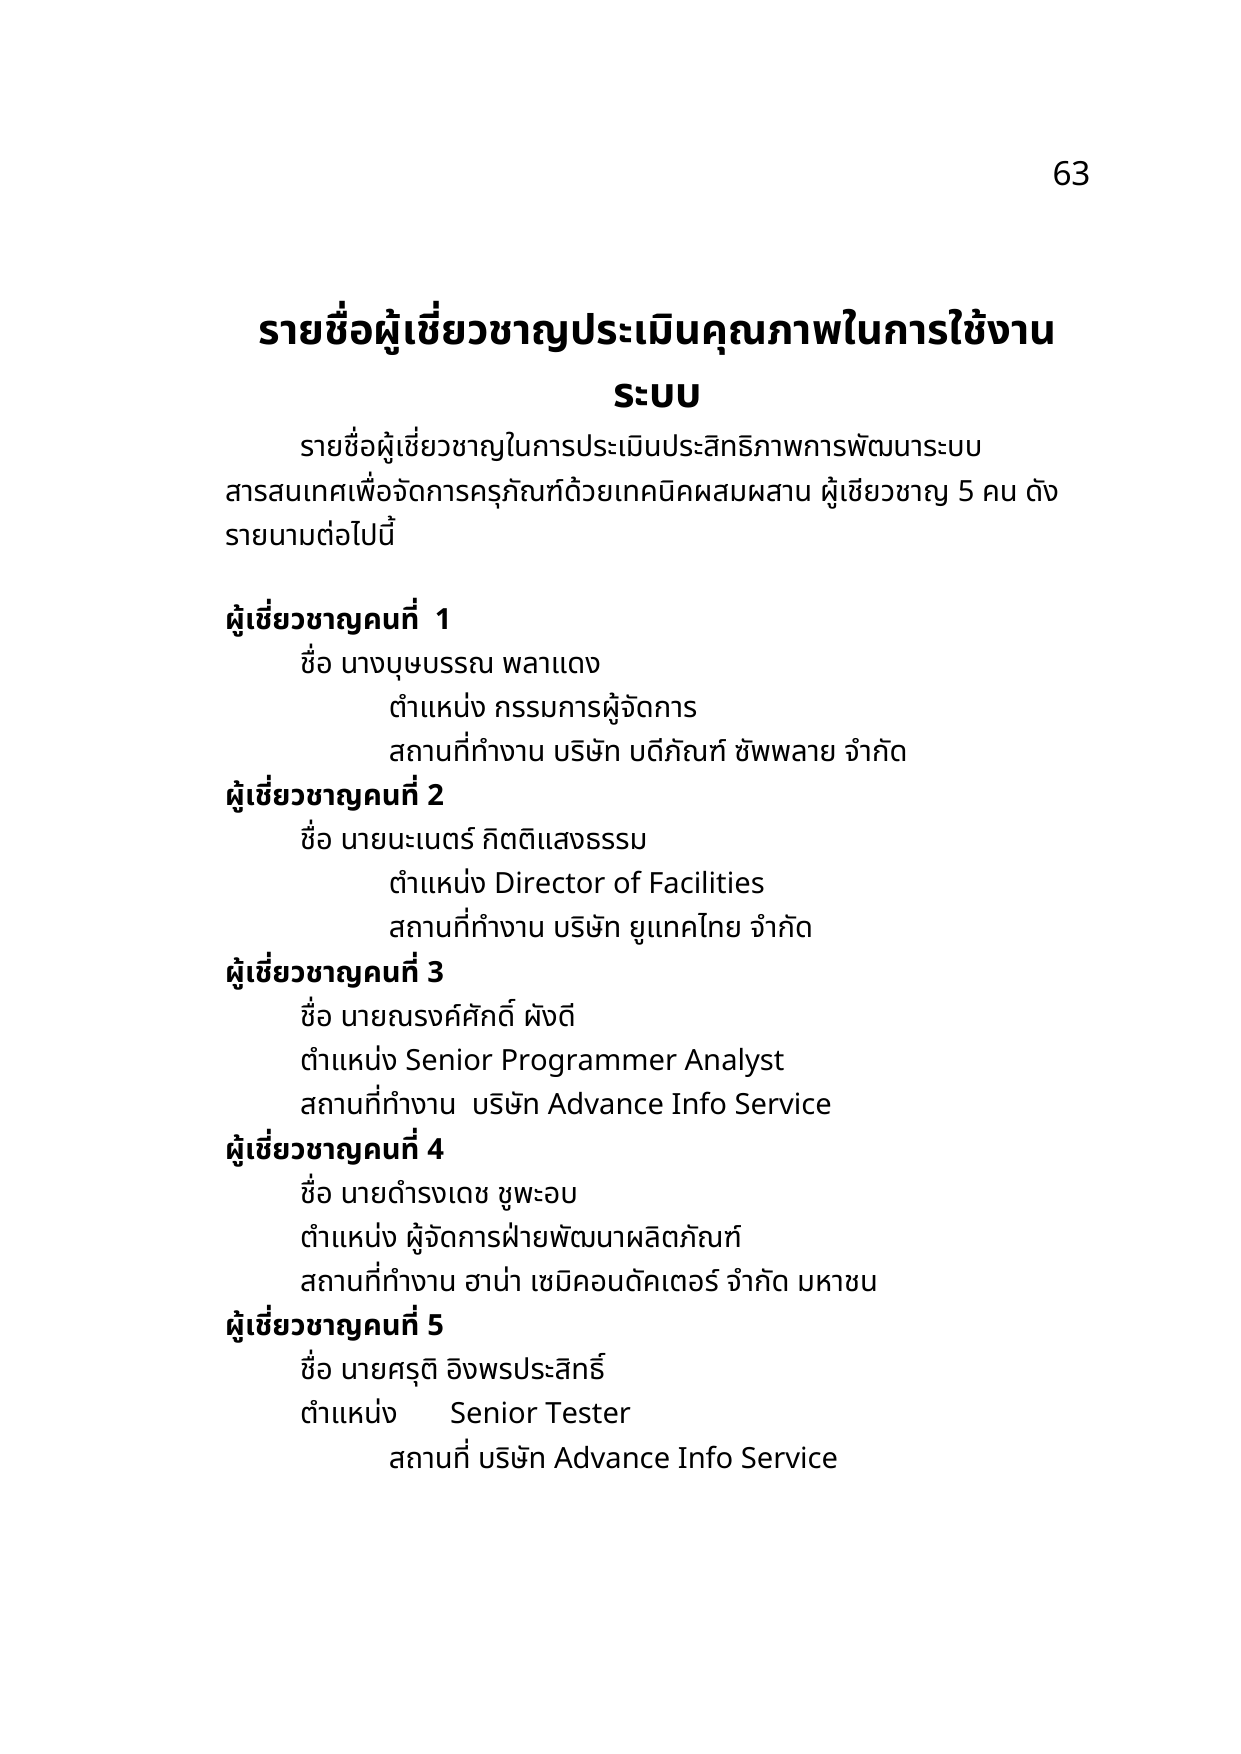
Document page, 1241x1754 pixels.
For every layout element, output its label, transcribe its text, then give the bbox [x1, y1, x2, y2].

text สถานที่ทำงาน ฮาน่า เซมิคอนดัคเตอร์ จำกัด มหาชน [225, 1260, 1090, 1304]
text ตำแหน่ง Director of Facilities [314, 863, 1090, 907]
text สถานที่ทำงาน บริษัท ยูแทคไทย จำกัด [314, 907, 1090, 951]
text รายชื่อผู้เชี่ยวชาญในการประเมินประสิทธิภาพการพัฒนาระบบสารสนเทศเพื่อจัดการครุภัณฑ์ด้วยเทคนิคผสมผสาน ผู้เชียวชาญ 5 คน ดังรายนามต่อไปนี้ [225, 426, 1090, 558]
text ผู้เชี่ยวชาญคนที่ 3 [225, 951, 1090, 995]
text สถานที่ทำงาน บริษัท บดีภัณฑ์ ซัพพลาย จำกัด [314, 730, 1090, 774]
text ผู้เชี่ยวชาญคนที่ 4 [225, 1128, 1090, 1172]
text ชื่อ นางบุษบรรณ พลาแดง [225, 642, 1090, 686]
text ตำแหน่ง Senior Programmer Analyst [225, 1039, 1090, 1084]
text สถานที่ทำงาน บริษัท Advance Info Service [225, 1084, 1090, 1128]
text ชื่อ นายศรุติ อิงพรประสิทธิ์ [225, 1349, 1090, 1393]
text ตำแหน่ง ผู้จัดการฝ่ายพัฒนาผลิตภัณฑ์ [225, 1216, 1090, 1260]
text รายชื่อผู้เชี่ยวชาญประเมินคุณภาพในการใช้งานระบบ [225, 300, 1090, 426]
text ผู้เชี่ยวชาญคนที่ 1 [225, 598, 1090, 642]
text ชื่อ นายณรงค์ศักดิ์ ผังดี [225, 995, 1090, 1039]
text ชื่อ นายดำรงเดช ชูพะอบ [225, 1172, 1090, 1216]
text ตำแหน่ง กรรมการผู้จัดการ [314, 686, 1090, 730]
text ผู้เชี่ยวชาญคนที่ 2 [225, 774, 1090, 819]
text สถานที่ บริษัท Advance Info Service [314, 1437, 1090, 1481]
text ผู้เชี่ยวชาญคนที่ 5 [225, 1304, 1090, 1349]
text ตำแหน่ง Senior Tester [225, 1393, 1090, 1437]
text ชื่อ นายนะเนตร์ กิตติแสงธรรม [225, 819, 1090, 863]
